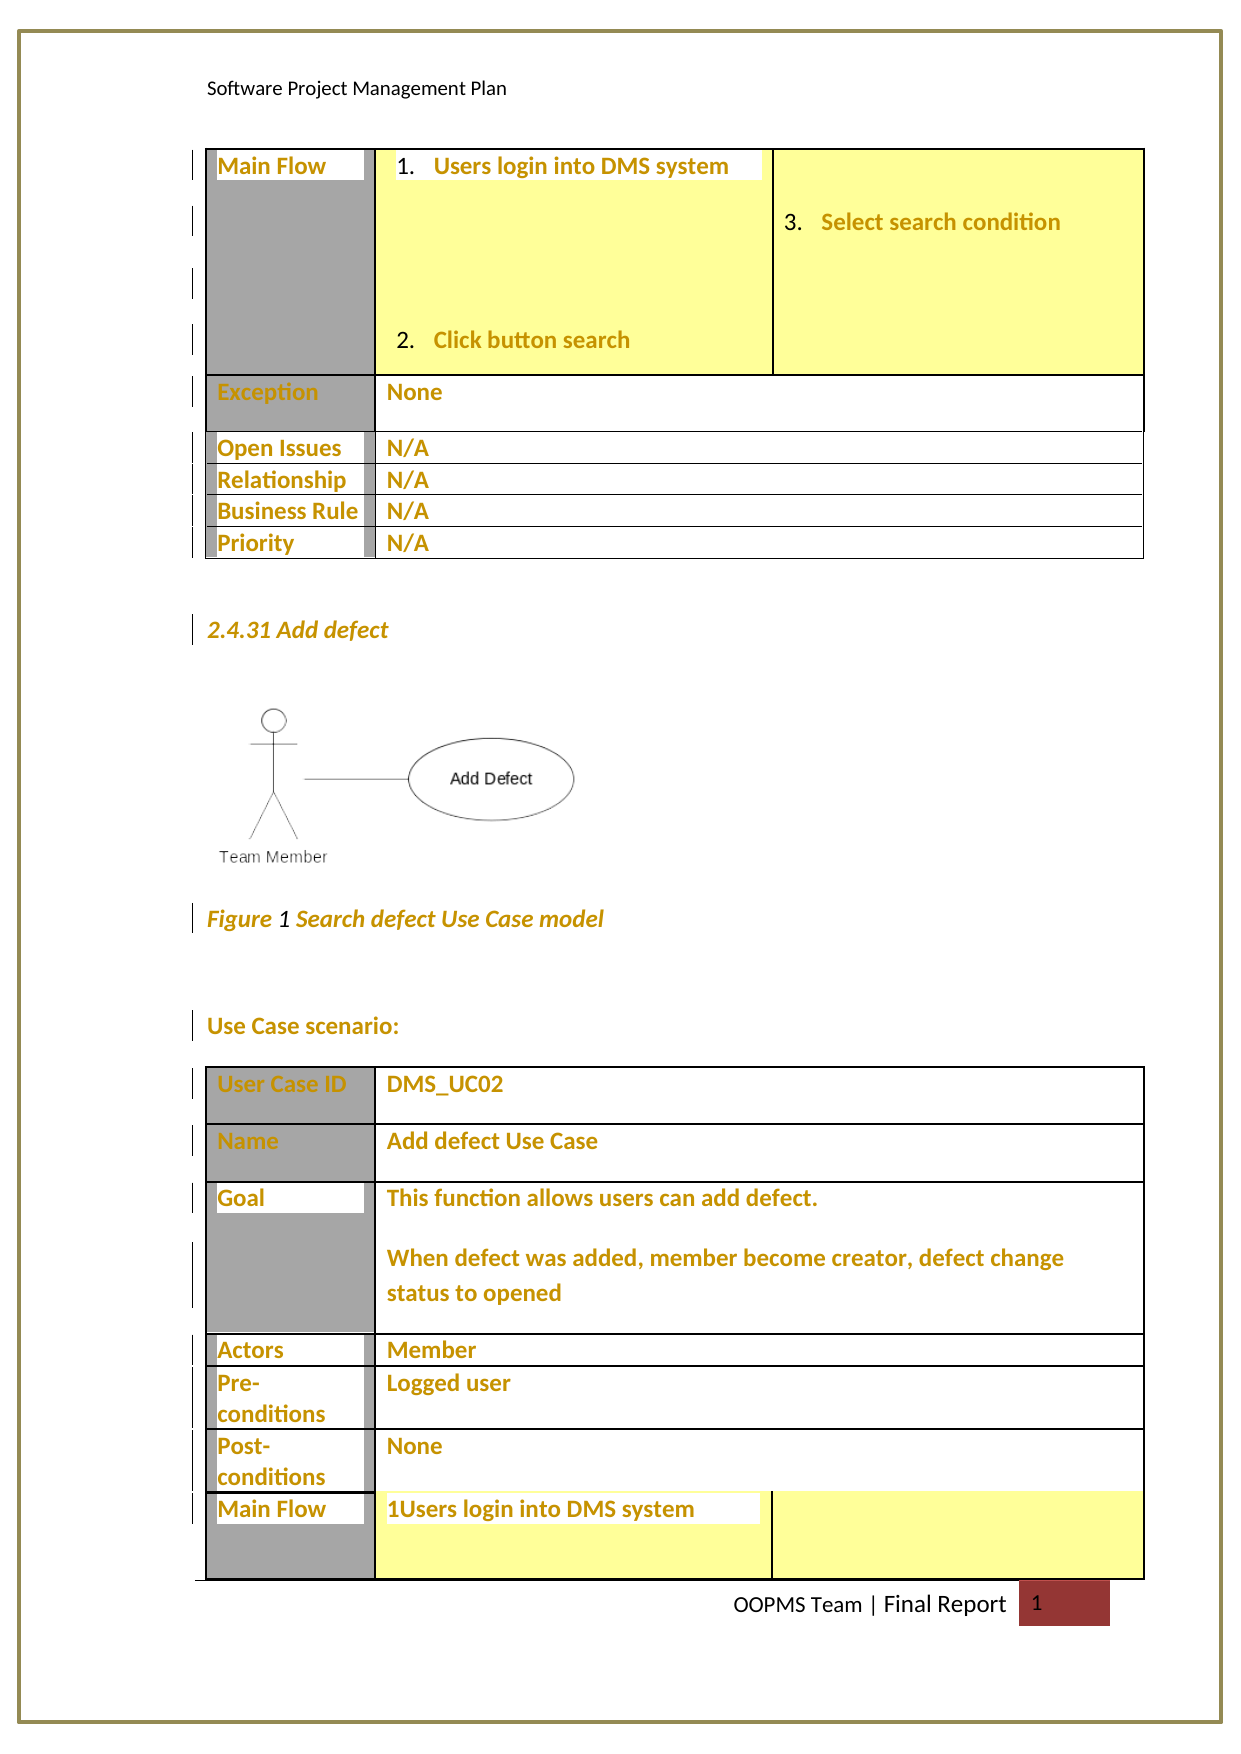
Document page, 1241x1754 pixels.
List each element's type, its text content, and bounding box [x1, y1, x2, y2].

table_cell This function allows users can add defect. When defect was added, member become creator, defect change status to opened [376, 1183, 1143, 1332]
text Figure 20 Search defect Use Case model [207, 903, 1122, 933]
table_header DMS_UC02 [376, 1068, 1143, 1123]
text Use Case scenario: [207, 1010, 1122, 1041]
table_cell Main Flow [207, 1494, 374, 1578]
table_cell Exception [207, 376, 374, 431]
table_cell None [376, 1430, 1143, 1491]
table_cell Select search condition [774, 150, 1143, 374]
subtitle 2.4.31 Add defect [207, 614, 1122, 645]
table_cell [376, 1491, 771, 1578]
table_cell Name [207, 1125, 374, 1181]
table_cell Goal [207, 1183, 374, 1332]
table_cell None [376, 376, 1143, 431]
table_cell Main Flow [207, 150, 374, 374]
table_cell Logged user [376, 1367, 1143, 1428]
table_cell Users login into DMS system Click button search [376, 150, 772, 374]
table_header User Case ID [207, 1068, 374, 1123]
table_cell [773, 1491, 1143, 1578]
table_cell Add defect Use Case [376, 1125, 1143, 1181]
